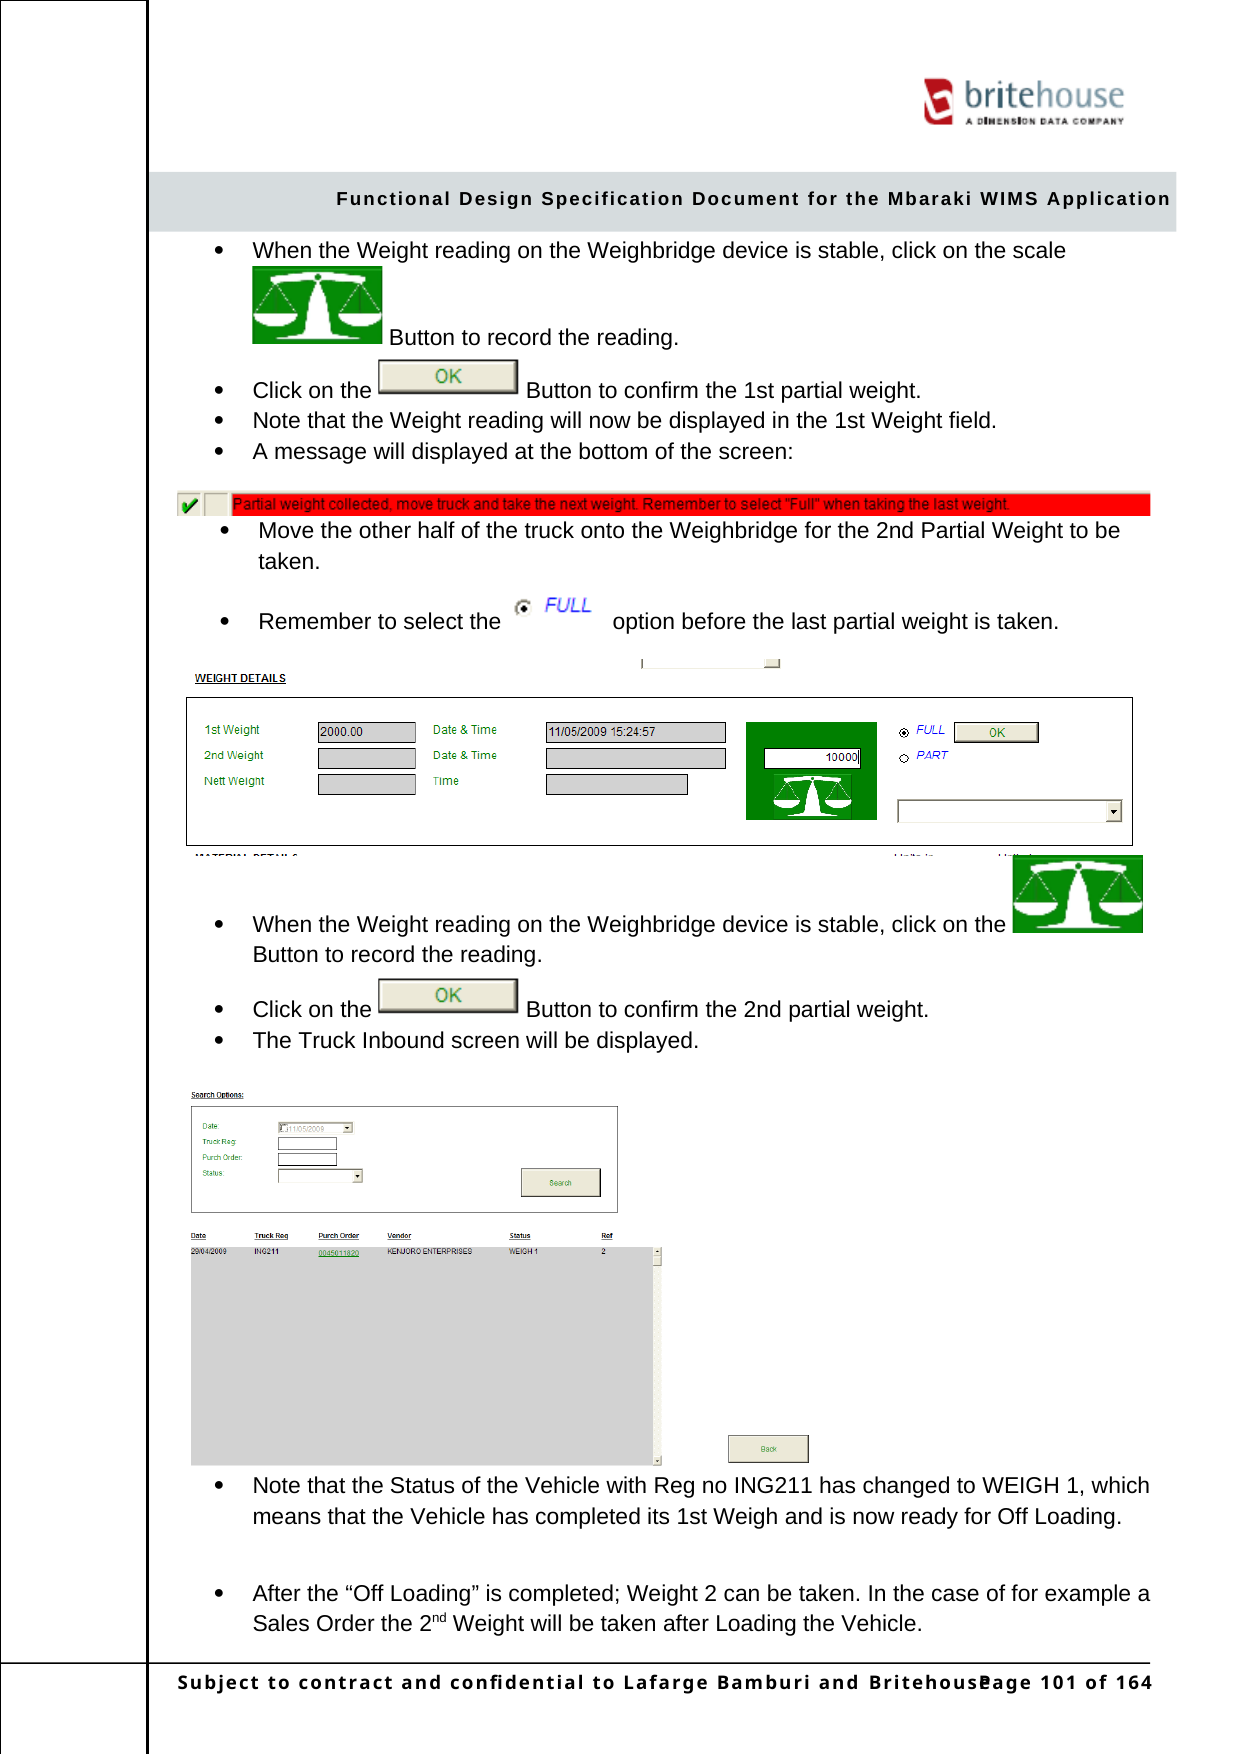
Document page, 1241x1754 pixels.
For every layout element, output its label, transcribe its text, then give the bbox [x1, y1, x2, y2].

list A message will displayed at the bottom of the screen: [215, 438, 1152, 464]
picture [252, 266, 383, 344]
list When the Weight reading on the Weighbridge device is stable, click on the Button to record the reading. [215, 856, 1152, 968]
picture [908, 58, 1144, 140]
picture [378, 971, 520, 1018]
picture [507, 577, 606, 630]
picture [378, 352, 520, 399]
list After the “Off Loading” is completed; Weight 2 can be taken. In the case of for example a Sales Order the 2nd Weight will be taken after Loading the Vehicle. [215, 1580, 1152, 1637]
list Click on the Button to confirm the 2nd partial weight. [215, 971, 1152, 1023]
list The Truck Inbound screen will be displayed. [215, 1027, 1152, 1053]
list Move the other half of the truck onto the Weighbridge for the 2nd Partial Weight to be taken. [221, 517, 1152, 574]
list When the Weight reading on the Weighbridge device is stable, click on the scale Button to record the reading. [215, 236, 1152, 348]
picture [177, 488, 1151, 516]
list Click on the Button to confirm the 1st partial weight. [215, 352, 1152, 404]
list Note that the Status of the Vehicle with Reg no ING211 has changed to WEIGH 1, which means that the Vehicle has completed its 1st Weigh and is now ready for Off Loading. [215, 1472, 1152, 1529]
list Remember to select the option before the last partial weight is taken. [221, 578, 1152, 634]
picture [177, 1077, 822, 1473]
picture [177, 659, 1151, 933]
list Note that the Weight reading will now be displayed in the 1st Weight field. [215, 407, 1152, 434]
